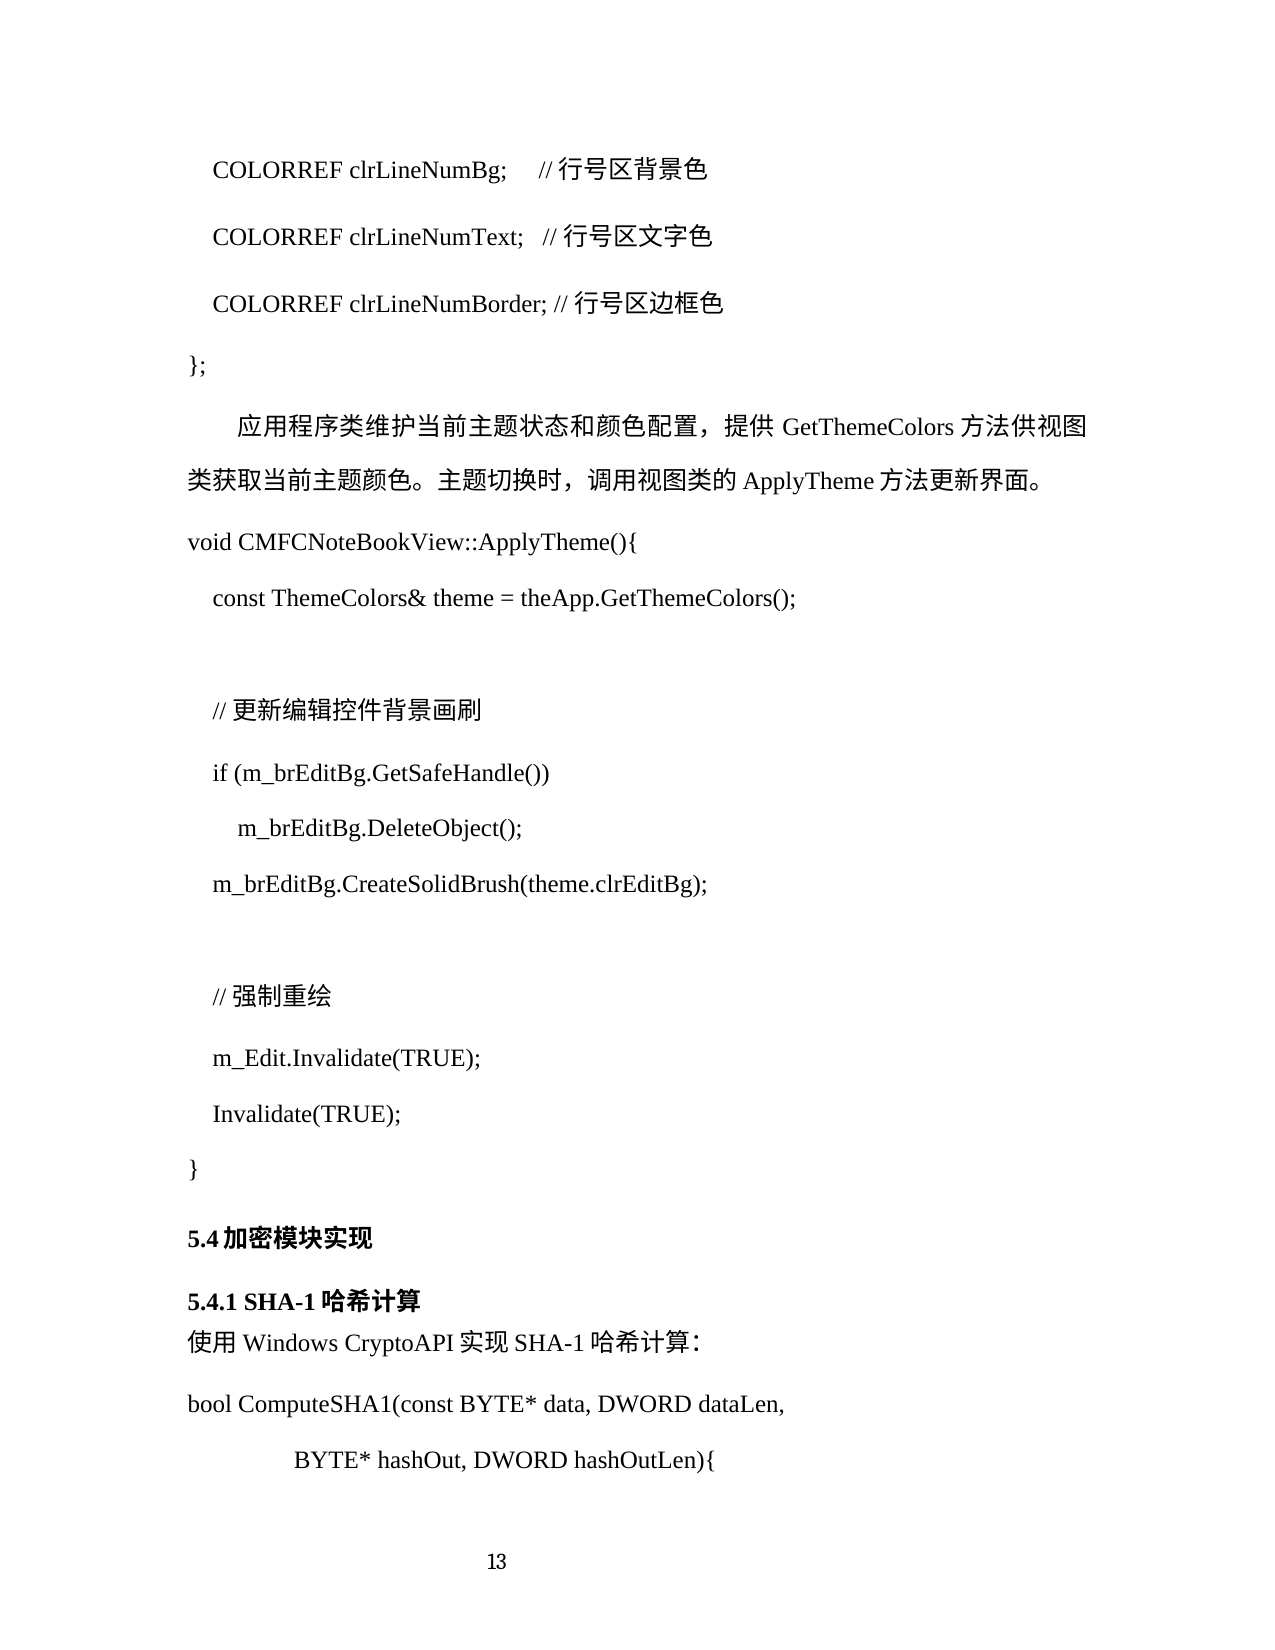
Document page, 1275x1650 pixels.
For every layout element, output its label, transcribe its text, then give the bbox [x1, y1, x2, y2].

text m_brEditBg.DeleteObject(); [187, 813, 1088, 842]
text const ThemeColors& theme = theApp.GetThemeColors(); [187, 583, 1088, 612]
text } [187, 1154, 1088, 1183]
text if (m_brEditBg.GetSafeHandle()) [187, 758, 1088, 786]
text COLORREF clrLineNumBg; // 行号区背景色 [187, 150, 1088, 186]
text COLORREF clrLineNumText; // 行号区文字色 [187, 217, 1088, 253]
text m_brEditBg.CreateSolidBrush(theme.clrEditBg); [187, 869, 1088, 898]
text 使用Windows CryptoAPI实现SHA-1哈希计算： [187, 1323, 1088, 1359]
text COLORREF clrLineNumBorder; // 行号区边框色 [187, 284, 1088, 320]
text 应用程序类维护当前主题状态和颜色配置，提供GetThemeColors方法供视图类获取当前主题颜色。主题切换时，调用视图类的ApplyTheme方法更新界面。 [187, 406, 1088, 497]
text Invalidate(TRUE); [187, 1099, 1088, 1128]
text // 强制重绘 [187, 976, 1088, 1013]
text bool ComputeSHA1(const BYTE* data, DWORD dataLen, [187, 1389, 1088, 1418]
text m_Edit.Invalidate(TRUE); [187, 1043, 1088, 1072]
text BYTE* hashOut, DWORD hashOutLen){ [187, 1445, 1088, 1474]
text void CMFCNoteBookView::ApplyTheme(){ [187, 527, 1088, 556]
subtitle 5.4.1 SHA-1哈希计算 [187, 1281, 1088, 1317]
subtitle 5.4加密模块实现 [187, 1218, 1088, 1255]
text }; [187, 351, 1088, 379]
text // 更新编辑控件背景画刷 [187, 691, 1088, 727]
